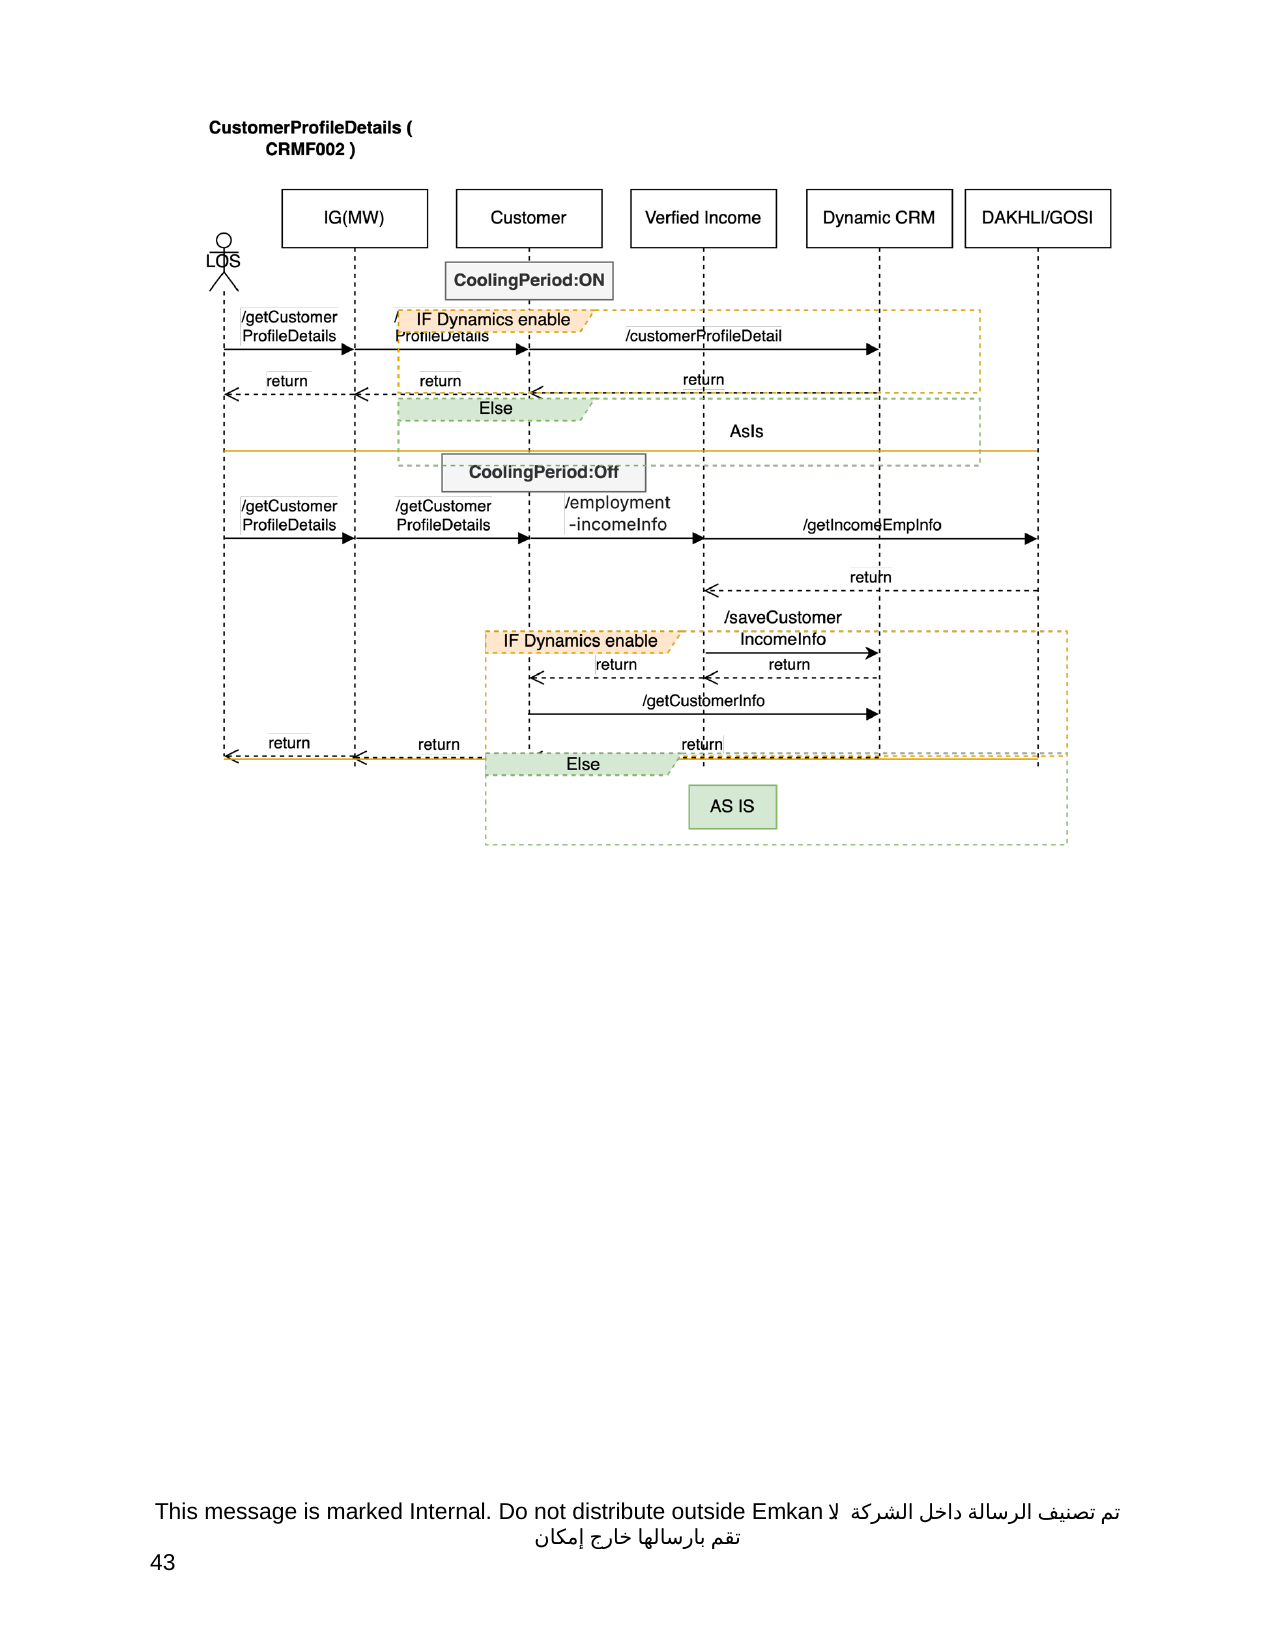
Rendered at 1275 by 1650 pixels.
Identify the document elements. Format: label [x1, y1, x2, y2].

picture [150, 101, 1125, 860]
